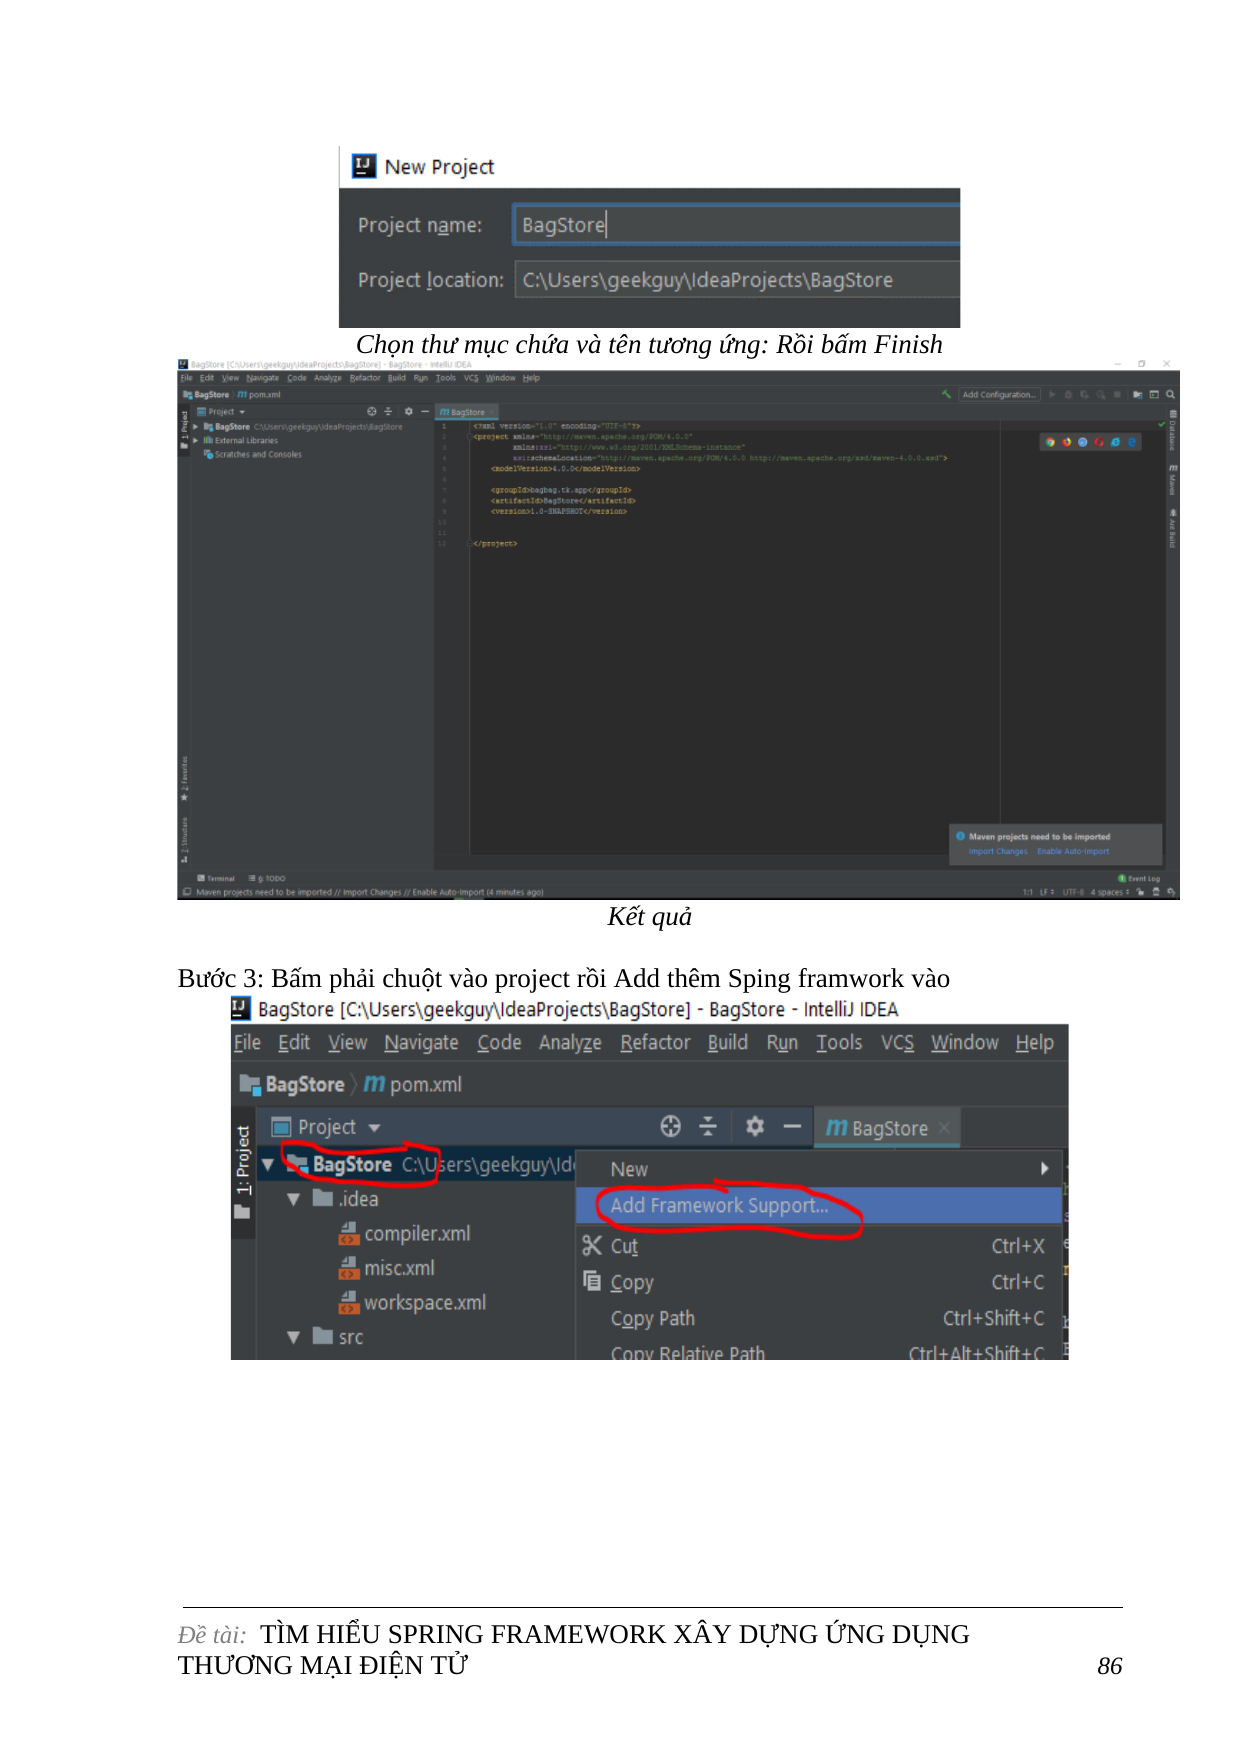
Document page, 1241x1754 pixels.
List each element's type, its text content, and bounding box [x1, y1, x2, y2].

text Chọn thư mục chứa và tên tương ứng: Rồi bấm Finish [177, 328, 1122, 359]
text Kết quả [177, 900, 1122, 931]
picture [177, 359, 1180, 900]
text Bước 3: Bấm phải chuột vào project rồi Add thêm Sping framwork vào [177, 962, 1122, 993]
picture [230, 993, 1069, 1360]
picture [338, 146, 961, 328]
